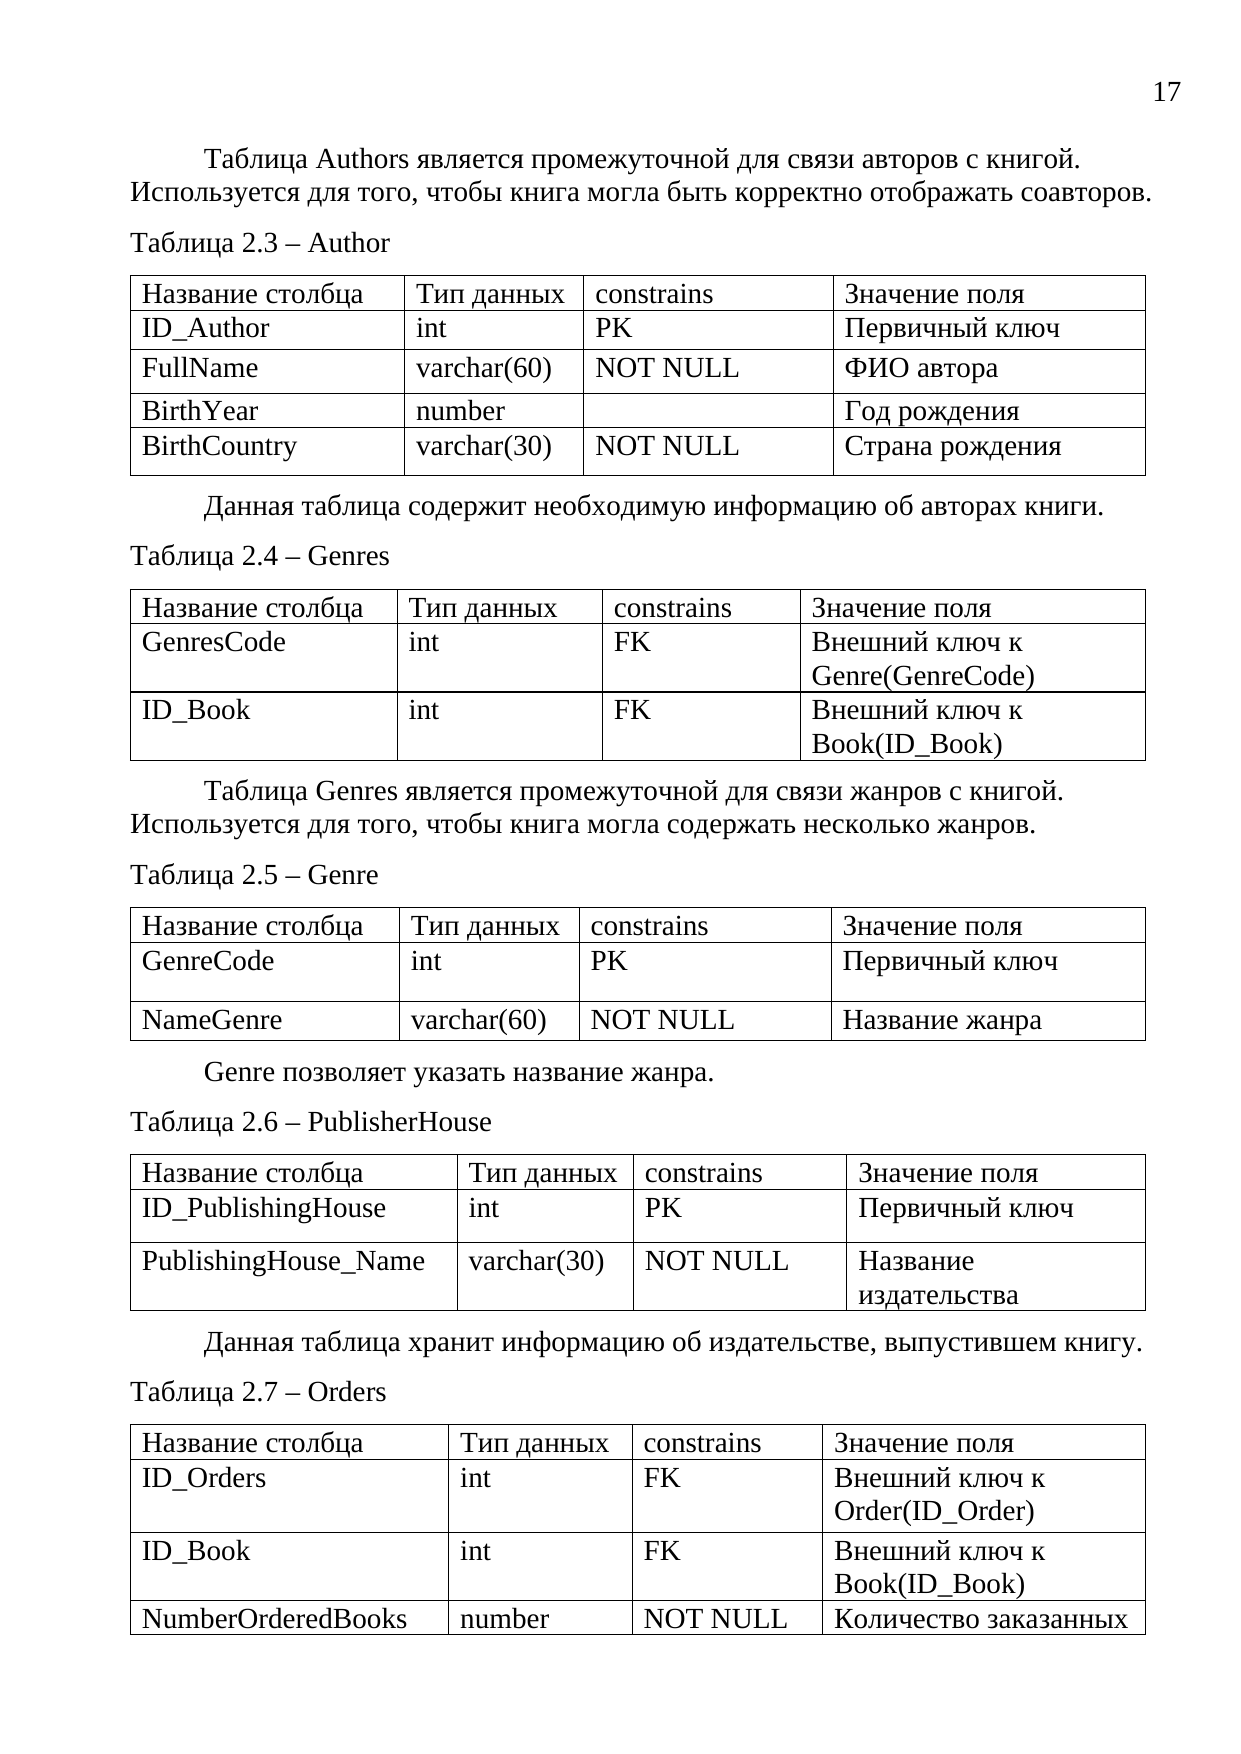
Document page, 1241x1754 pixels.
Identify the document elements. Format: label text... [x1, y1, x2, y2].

table_header constrains [603, 590, 800, 623]
table_cell varchar(30) [458, 1243, 633, 1310]
table_cell ID_PublishingHouse [131, 1190, 457, 1242]
text Таблица Authors является промежуточной для связи авторов с книгой. Используется для того, чтобы книга могла быть корректно отображать соавторов. [130, 141, 1181, 208]
table_cell NOT NULL [584, 350, 833, 392]
table_header Значение поля [834, 276, 1145, 309]
table_cell FK [603, 624, 800, 691]
text Genre позволяет указать название жанра. [130, 1054, 1181, 1087]
table_cell int [458, 1190, 633, 1242]
table_header constrains [633, 1425, 822, 1459]
table_cell NOT NULL [634, 1243, 846, 1310]
table_header Название столбца [131, 276, 404, 309]
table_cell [823, 1601, 1145, 1634]
table_header Название столбца [131, 590, 397, 623]
table_cell GenreCode [131, 943, 399, 1001]
table_cell NameGenre [131, 1002, 399, 1040]
table_header constrains [634, 1155, 846, 1189]
table_cell ID_Orders [131, 1460, 448, 1532]
table_cell PK [634, 1190, 846, 1242]
table_header constrains [584, 276, 833, 309]
table_header Значение поля [832, 908, 1145, 942]
table_cell FK [603, 693, 800, 759]
text Таблица Genres является промежуточной для связи жанров с книгой. Используется для того, чтобы книга могла содержать несколько жанров. [130, 773, 1181, 840]
table_header Название столбца [131, 1425, 448, 1459]
table_cell NOT NULL [580, 1002, 831, 1040]
table_cell FK [633, 1533, 822, 1600]
table_cell int [398, 624, 602, 691]
text Данная таблица хранит информацию об издательстве, выпустившем книгу. [130, 1324, 1181, 1357]
table_header Тип данных [400, 908, 579, 942]
table_cell varchar(60) [405, 350, 583, 392]
table_cell int [449, 1460, 632, 1532]
text Таблица 2.4 – Genres [130, 538, 1181, 572]
table_cell int [405, 311, 583, 349]
table_cell number [405, 394, 583, 427]
table_header Название столбца [131, 908, 399, 942]
table_cell Первичный ключ [834, 311, 1145, 349]
text Таблица 2.5 – Genre [130, 857, 1181, 890]
table_cell FK [633, 1460, 822, 1532]
table_cell ID_Book [131, 693, 397, 759]
table_cell NumberOrderedBooks [131, 1601, 448, 1634]
table_header Тип данных [405, 276, 583, 309]
text Данная таблица содержит необходимую информацию об авторах книги. [130, 488, 1181, 522]
table_cell Название жанра [832, 1002, 1145, 1040]
table_cell Внешний ключ к Book(ID_Book) [801, 693, 1145, 759]
table_header Тип данных [398, 590, 602, 623]
table_cell PK [584, 311, 833, 349]
table_cell BirthYear [131, 394, 404, 427]
table_header Значение поля [823, 1425, 1145, 1459]
table_header Название столбца [131, 1155, 457, 1189]
table_cell int [398, 693, 602, 759]
text Таблица 2.7 – Orders [130, 1374, 1181, 1408]
table_cell ID_Author [131, 311, 404, 349]
table_cell [584, 394, 833, 427]
table_header Значение поля [801, 590, 1145, 623]
table_cell int [449, 1533, 632, 1600]
table_header Тип данных [449, 1425, 632, 1459]
table_cell NOT NULL [633, 1601, 822, 1634]
table_header Тип данных [458, 1155, 633, 1189]
table_cell Внешний ключ к Genre(GenreCode) [801, 624, 1145, 691]
table_cell varchar(30) [405, 428, 583, 475]
table_cell ID_Book [131, 1533, 448, 1600]
table_cell ФИО автора [834, 350, 1145, 392]
table_cell int [400, 943, 579, 1001]
text Таблица 2.6 – PublisherHouse [130, 1104, 1181, 1137]
table_cell varchar(60) [400, 1002, 579, 1040]
table_cell PK [580, 943, 831, 1001]
table_cell NOT NULL [584, 428, 833, 475]
table_cell FullName [131, 350, 404, 392]
text Таблица 2.3 – Author [130, 225, 1181, 258]
table_cell Страна рождения [834, 428, 1145, 475]
table_cell GenresCode [131, 624, 397, 691]
table_cell number [449, 1601, 632, 1634]
table_cell Внешний ключ к Order(ID_Order) [823, 1460, 1145, 1532]
table_cell Название издательства [847, 1243, 1145, 1310]
table_cell Внешний ключ к Book(ID_Book) [823, 1533, 1145, 1600]
table_cell PublishingHouse_Name [131, 1243, 457, 1310]
table_cell Первичный ключ [847, 1190, 1145, 1242]
table_cell Год рождения [834, 394, 1145, 427]
table_cell Первичный ключ [832, 943, 1145, 1001]
table_header constrains [580, 908, 831, 942]
table_cell BirthCountry [131, 428, 404, 475]
table_header Значение поля [847, 1155, 1145, 1189]
